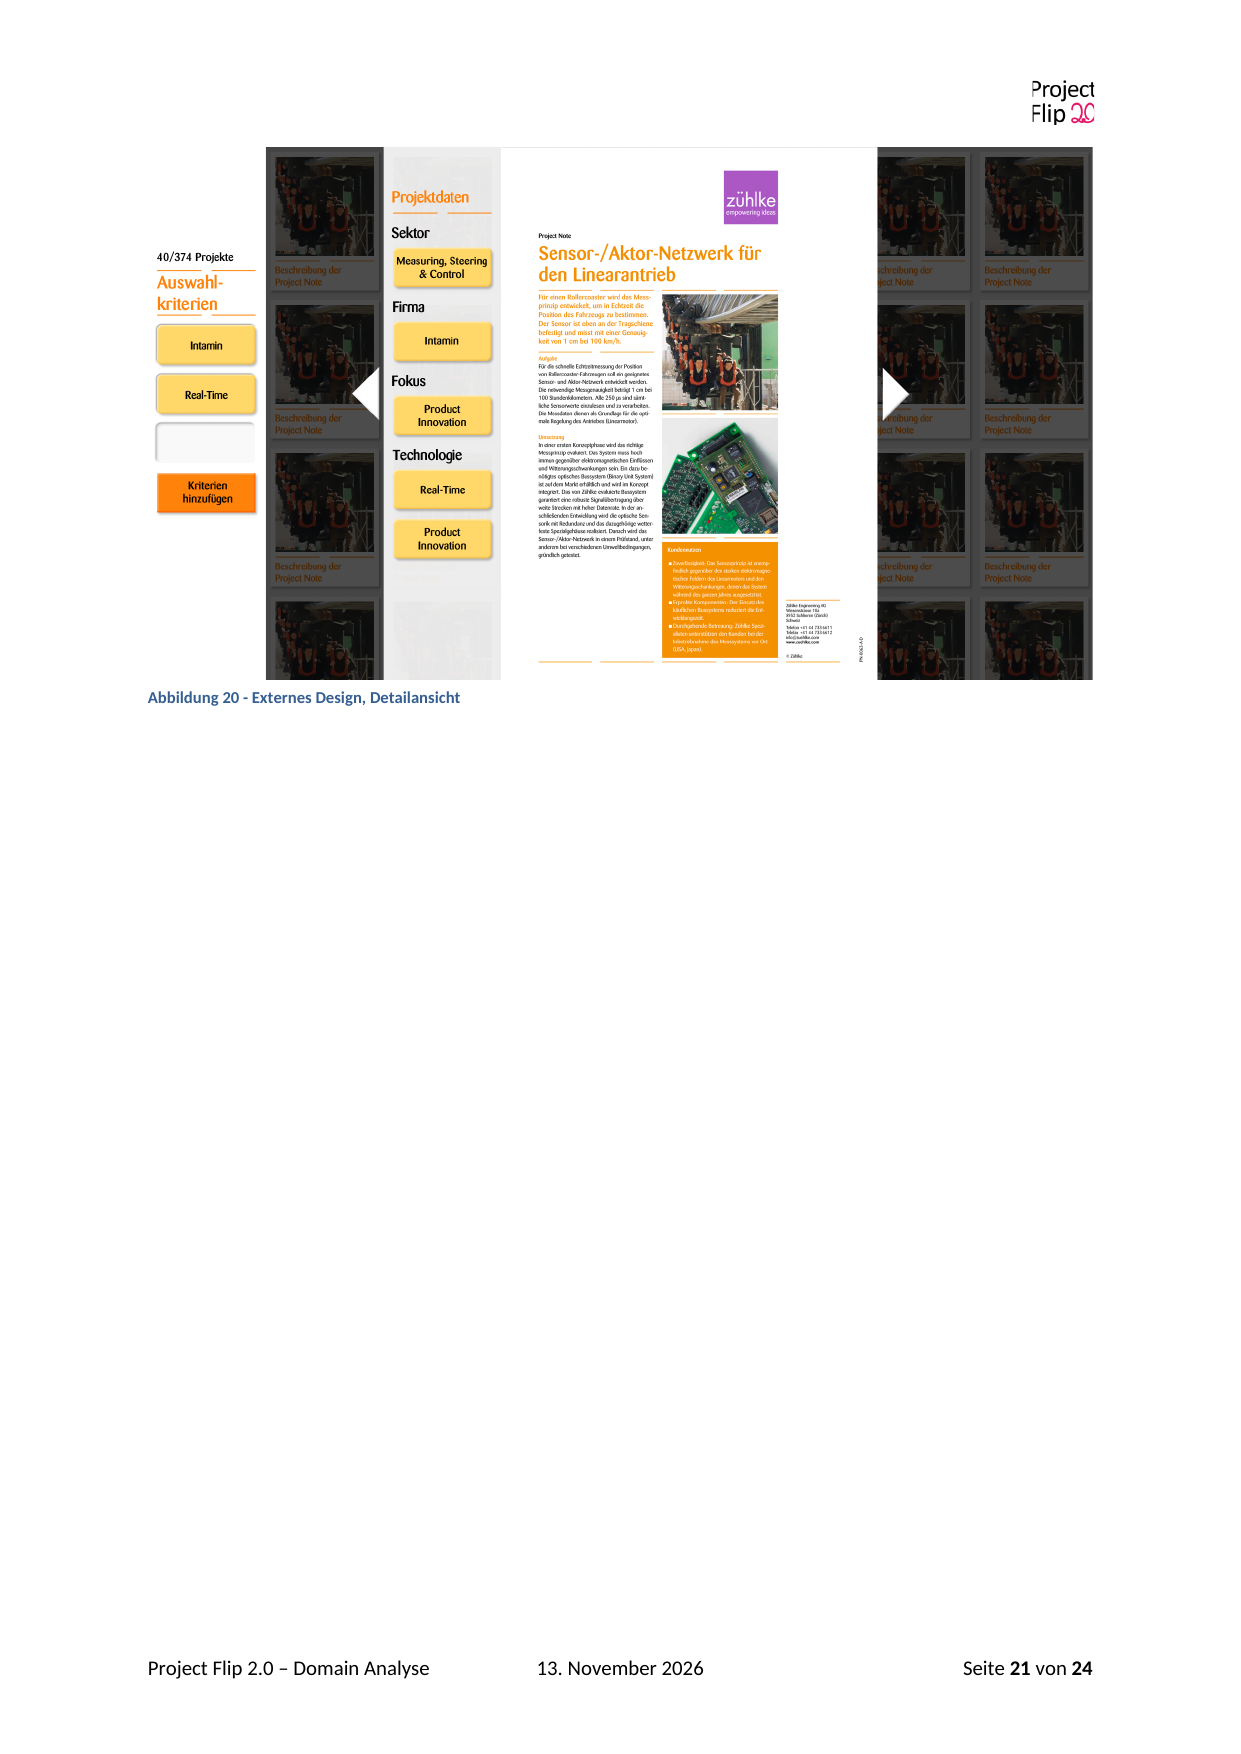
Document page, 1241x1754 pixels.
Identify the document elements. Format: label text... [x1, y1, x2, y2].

picture [1081, 79, 1097, 124]
picture [147, 147, 1093, 680]
